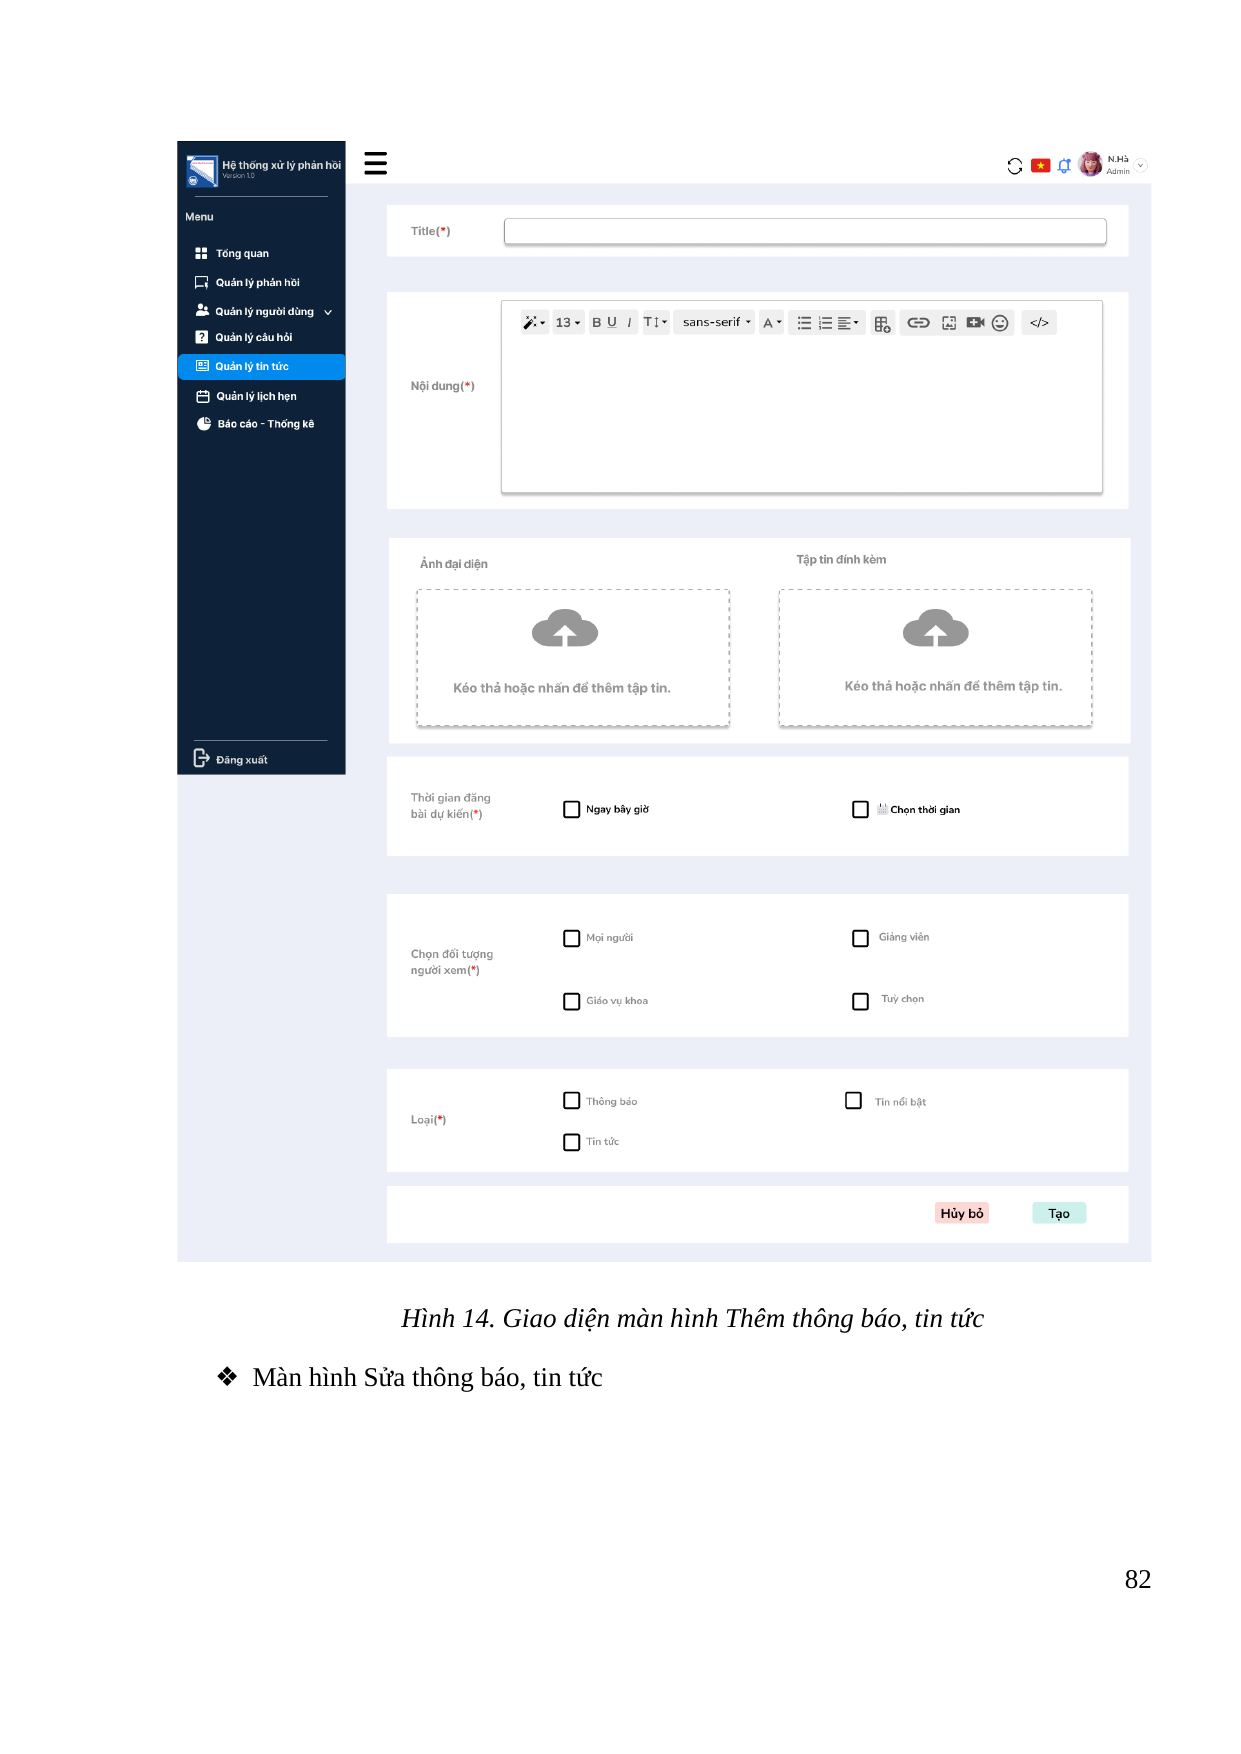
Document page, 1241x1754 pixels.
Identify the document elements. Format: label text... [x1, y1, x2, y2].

list Màn hình Sửa thông báo, tin tức [215, 1361, 1152, 1392]
subtitle Hình 14. Giao diện màn hình Thêm thông báo, tin tức [236, 1302, 1152, 1333]
picture [177, 140, 1152, 1262]
